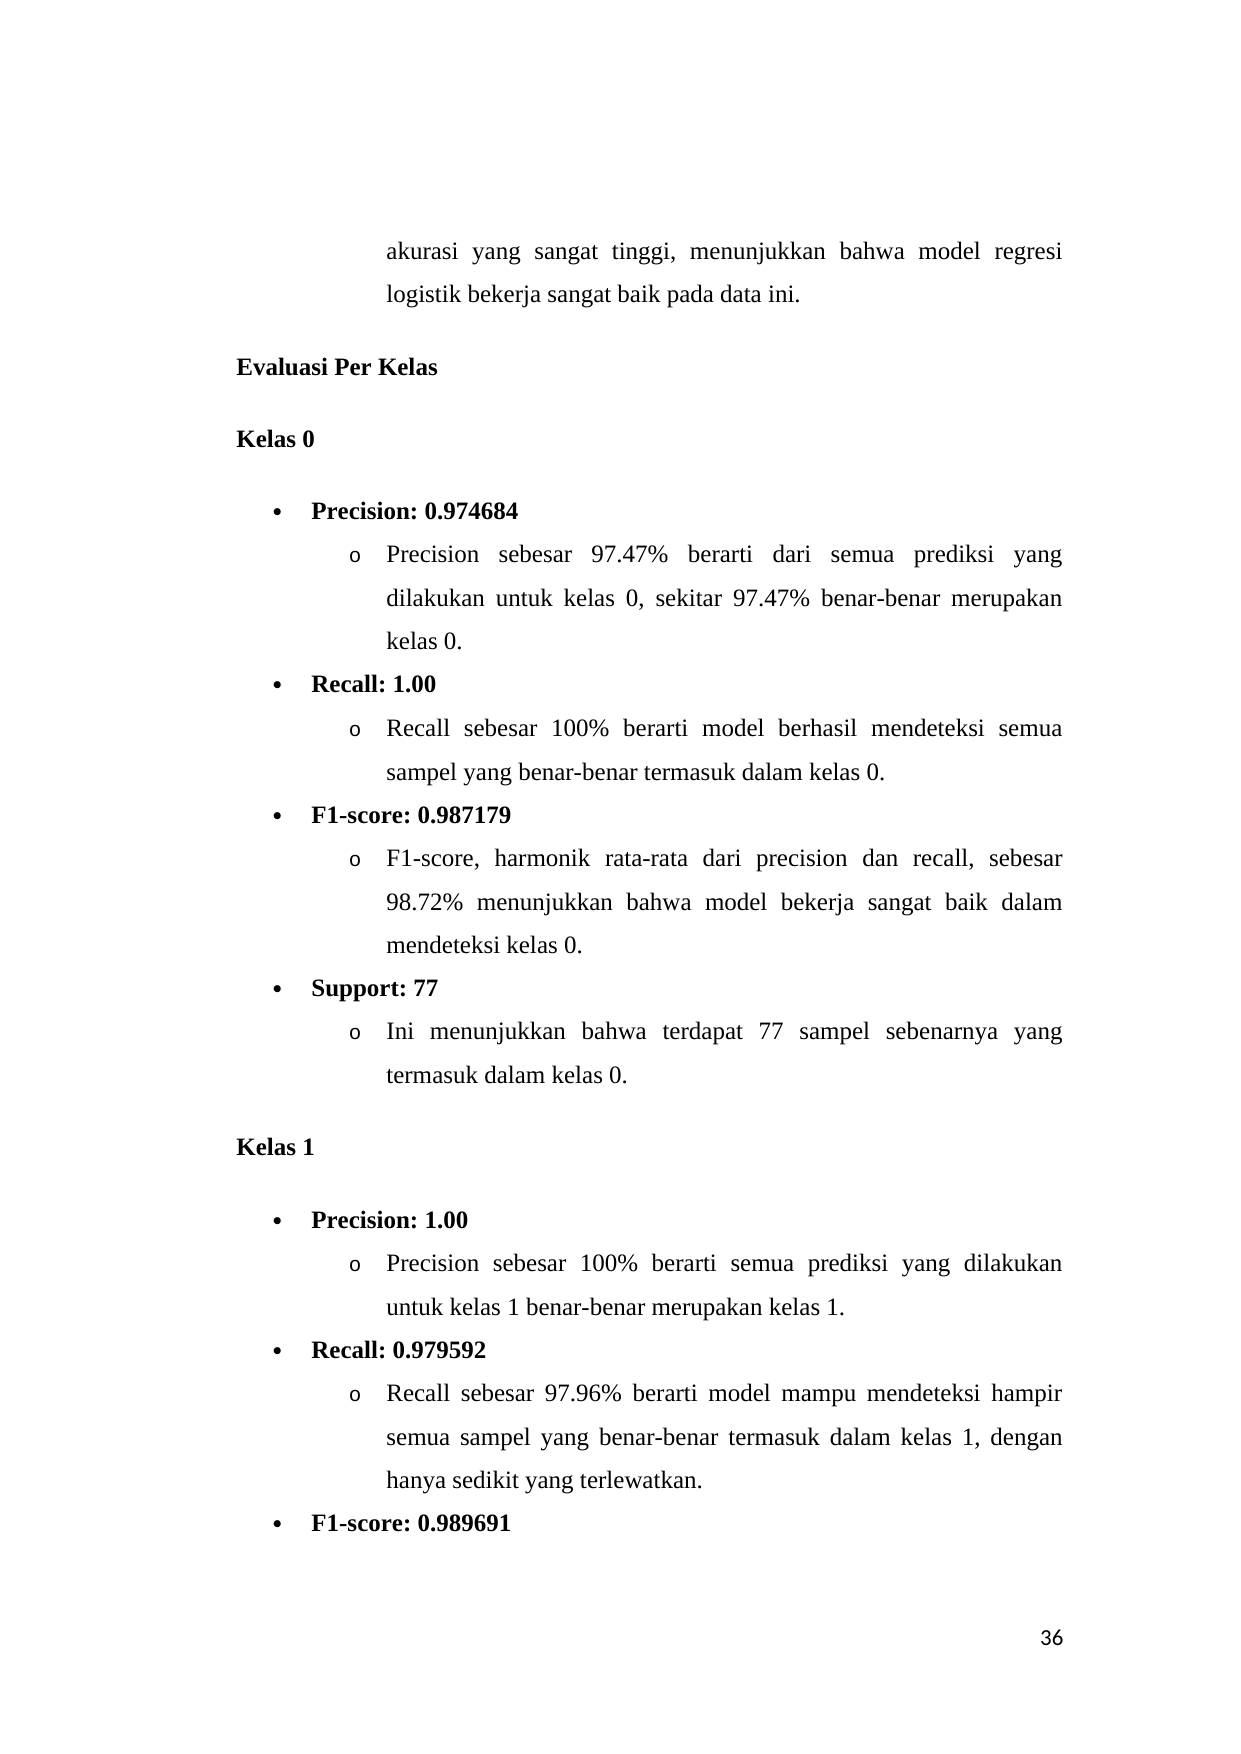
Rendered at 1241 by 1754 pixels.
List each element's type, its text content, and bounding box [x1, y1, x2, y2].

text Evaluasi Per Kelas [236, 352, 1063, 380]
list Precision: 0.974684 [274, 496, 1063, 525]
list Recall: 0.979592 [274, 1335, 1063, 1364]
list Recall sebesar 97.96% berarti model mampu mendeteksi hampir semua sampel yang benar-benar termasuk dalam kelas 1, dengan hanya sedikit yang terlewatkan. [349, 1378, 1063, 1494]
list Recall: 1.00 [274, 669, 1063, 698]
list Ini menunjukkan bahwa terdapat 77 sampel sebenarnya yang termasuk dalam kelas 0. [349, 1016, 1063, 1089]
text Kelas 1 [236, 1132, 1063, 1161]
list Recall sebesar 100% berarti model berhasil mendeteksi semua sampel yang benar-benar termasuk dalam kelas 0. [349, 713, 1063, 785]
list Support: 77 [274, 973, 1063, 1002]
list F1-score, harmonik rata-rata dari precision dan recall, sebesar 98.72% menunjukkan bahwa model bekerja sangat baik dalam mendeteksi kelas 0. [349, 843, 1063, 959]
list F1-score: 0.987179 [274, 800, 1063, 828]
text Kelas 0 [236, 424, 1063, 453]
list Precision sebesar 97.47% berarti dari semua prediksi yang dilakukan untuk kelas 0, sekitar 97.47% benar-benar merupakan kelas 0. [349, 539, 1063, 655]
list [349, 236, 1063, 308]
list F1-score: 0.989691 [274, 1508, 1063, 1537]
list Precision sebesar 100% berarti semua prediksi yang dilakukan untuk kelas 1 benar-benar merupakan kelas 1. [349, 1248, 1063, 1321]
list Precision: 1.00 [274, 1205, 1063, 1233]
